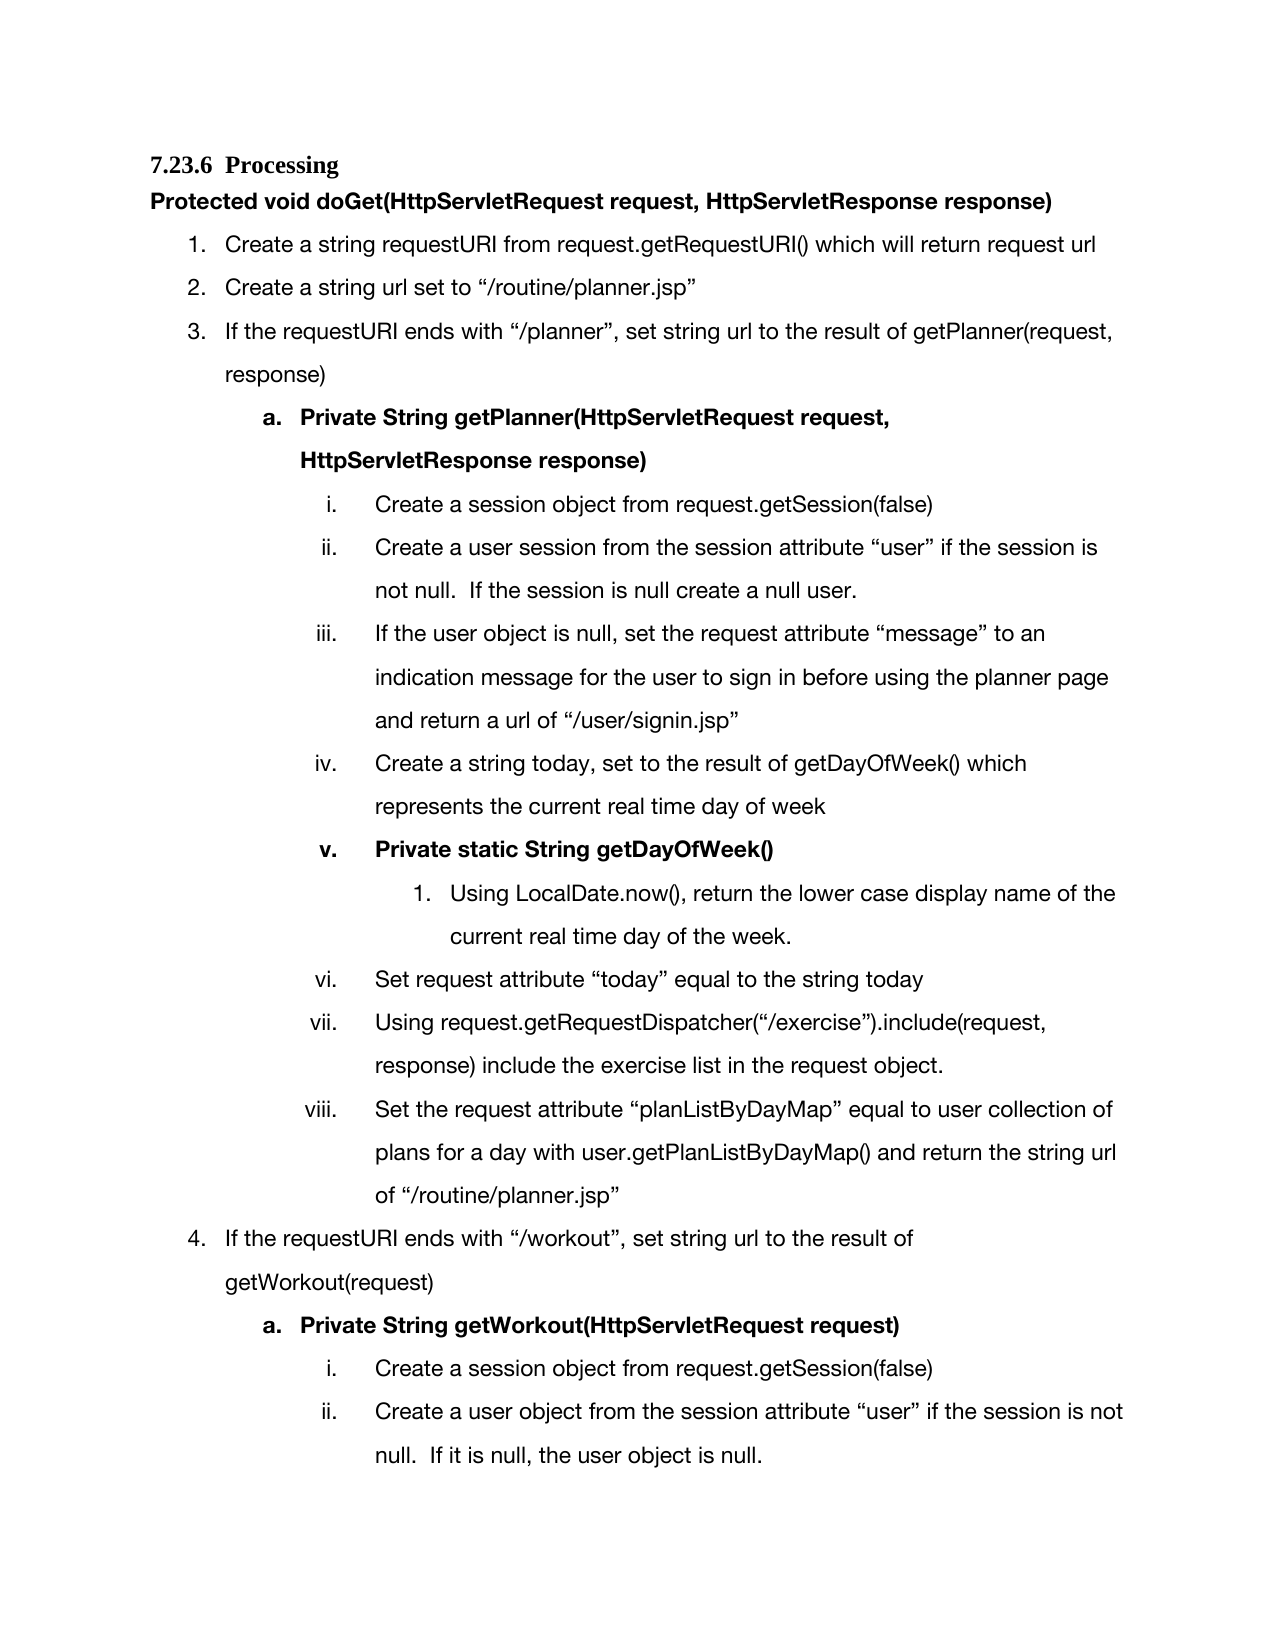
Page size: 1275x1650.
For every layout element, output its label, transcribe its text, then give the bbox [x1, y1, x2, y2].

list Create a user object from the session attribute “user” if the session is not null. If it is null, the user object is null. [337, 1397, 1125, 1469]
list If the requestURI ends with “/workout”, set string url to the result of getWorkout(request) [187, 1224, 1125, 1297]
text Protected void doGet(HttpServletRequest request, HttpServletResponse response) [150, 187, 1125, 216]
list Create a session object from request.getSession(false) [337, 490, 1125, 518]
list Private static String getDayOfWeek() [337, 836, 1125, 864]
list Create a session object from request.getSession(false) [337, 1354, 1125, 1383]
list Private String getPlanner(HttpServletRequest request, HttpServletResponse response) [262, 403, 1125, 475]
list If the user object is null, set the request attribute “message” to an indication message for the user to sign in before using the planner page and return a url of “/user/signin.jsp” [337, 619, 1125, 735]
list Using request.getRequestDispatcher(“/exercise”).include(request, response) include the exercise list in the request object. [337, 1008, 1125, 1081]
list Create a string today, set to the result of getDayOfWeek() which represents the current real time day of week [337, 749, 1125, 821]
list Using LocalDate.now(), return the lower case display name of the current real time day of the week. [412, 879, 1125, 951]
list Set the request attribute “planListByDayMap” equal to user collection of plans for a day with user.getPlanListByDayMap() and return the string url of “/routine/planner.jsp” [337, 1095, 1125, 1210]
subtitle 7.23.6 Processing [150, 150, 1125, 179]
list Set request attribute “today” equal to the string today [337, 965, 1125, 994]
list Create a user session from the session attribute “user” if the session is not null. If the session is null create a null user. [337, 533, 1125, 605]
list Create a string url set to “/routine/planner.jsp” [187, 273, 1125, 302]
list Private String getWorkout(HttpServletRequest request) [262, 1311, 1125, 1340]
list Create a string requestURI from request.getRequestURI() which will return request url [187, 230, 1125, 259]
list If the requestURI ends with “/planner”, set string url to the result of getPlanner(request, response) [187, 317, 1125, 389]
